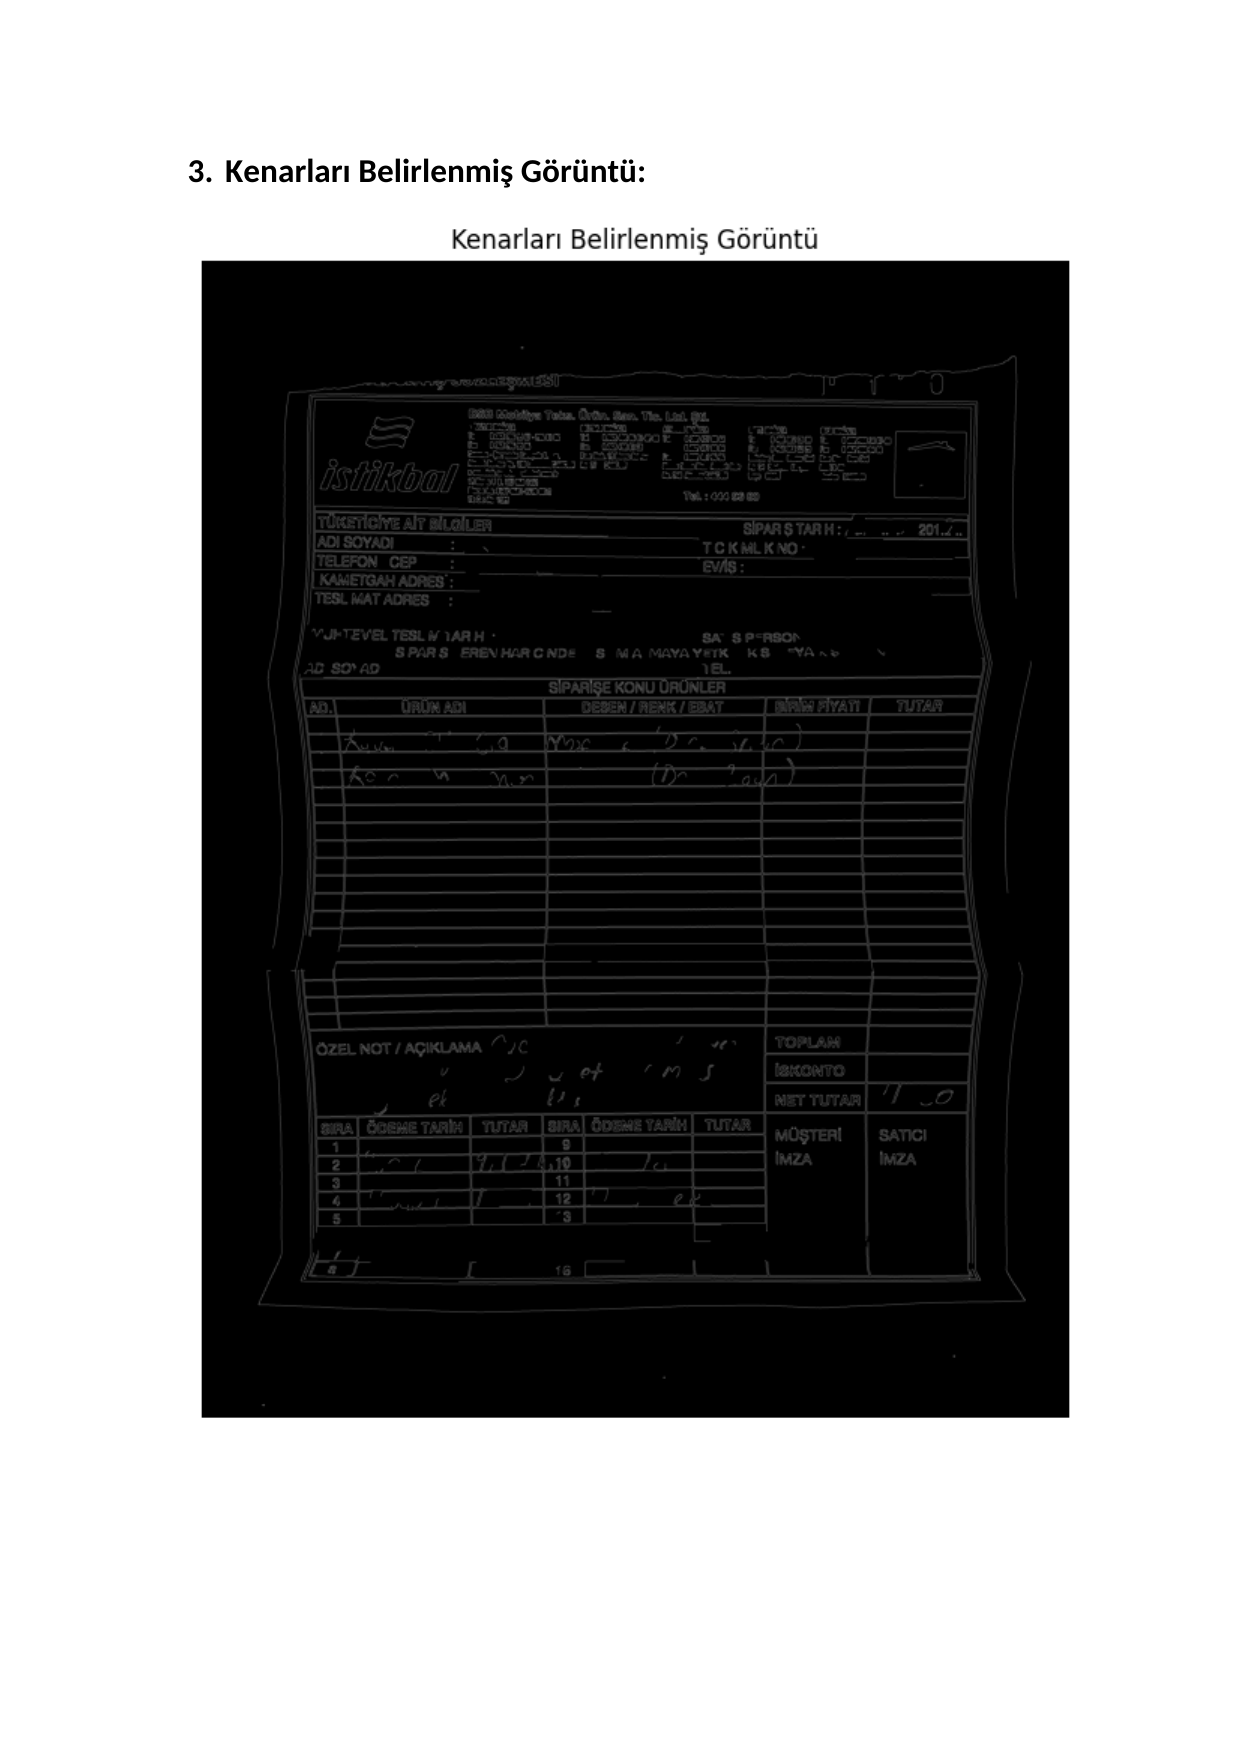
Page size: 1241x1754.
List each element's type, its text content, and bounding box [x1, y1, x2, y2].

list Kenarları Belirlenmiş Görüntü: [187, 150, 1090, 191]
picture [187, 213, 1083, 1433]
